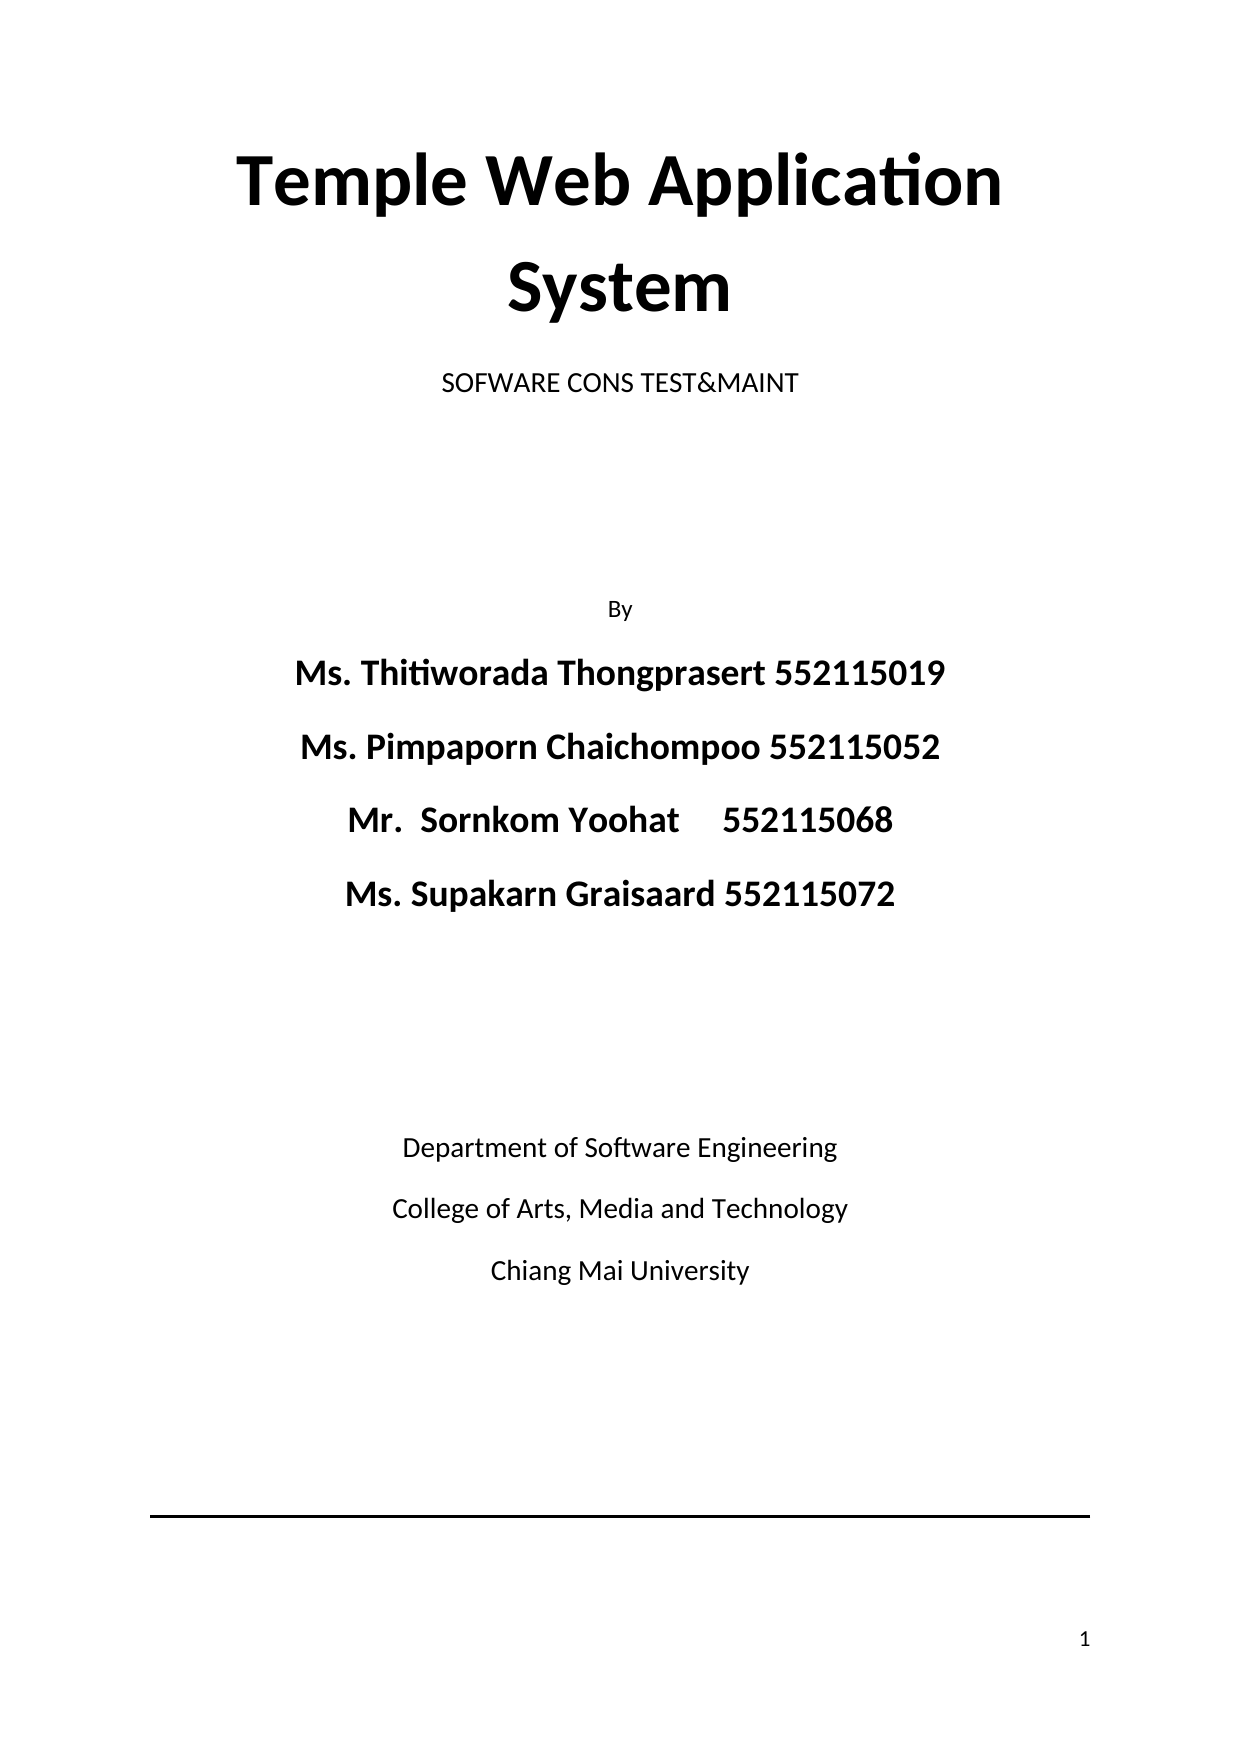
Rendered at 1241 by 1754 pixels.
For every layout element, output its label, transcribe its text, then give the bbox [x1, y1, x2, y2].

text By [150, 593, 1090, 624]
text Ms. Supakarn Graisaard 552115072 [150, 870, 1090, 916]
text SOFWARE CONS TEST&MAINT [150, 364, 1090, 400]
text Department of Software Engineering [150, 1129, 1090, 1164]
text Chiang Mai University [150, 1252, 1090, 1288]
text Temple Web Application System [150, 133, 1090, 330]
text Ms. Pimpaporn Chaichompoo 552115052 [150, 723, 1090, 769]
text Mr. Sornkom Yoohat 552115068 [150, 796, 1090, 842]
text Ms. Thitiworada Thongprasert 552115019 [150, 649, 1090, 695]
text College of Arts, Media and Technology [150, 1190, 1090, 1226]
